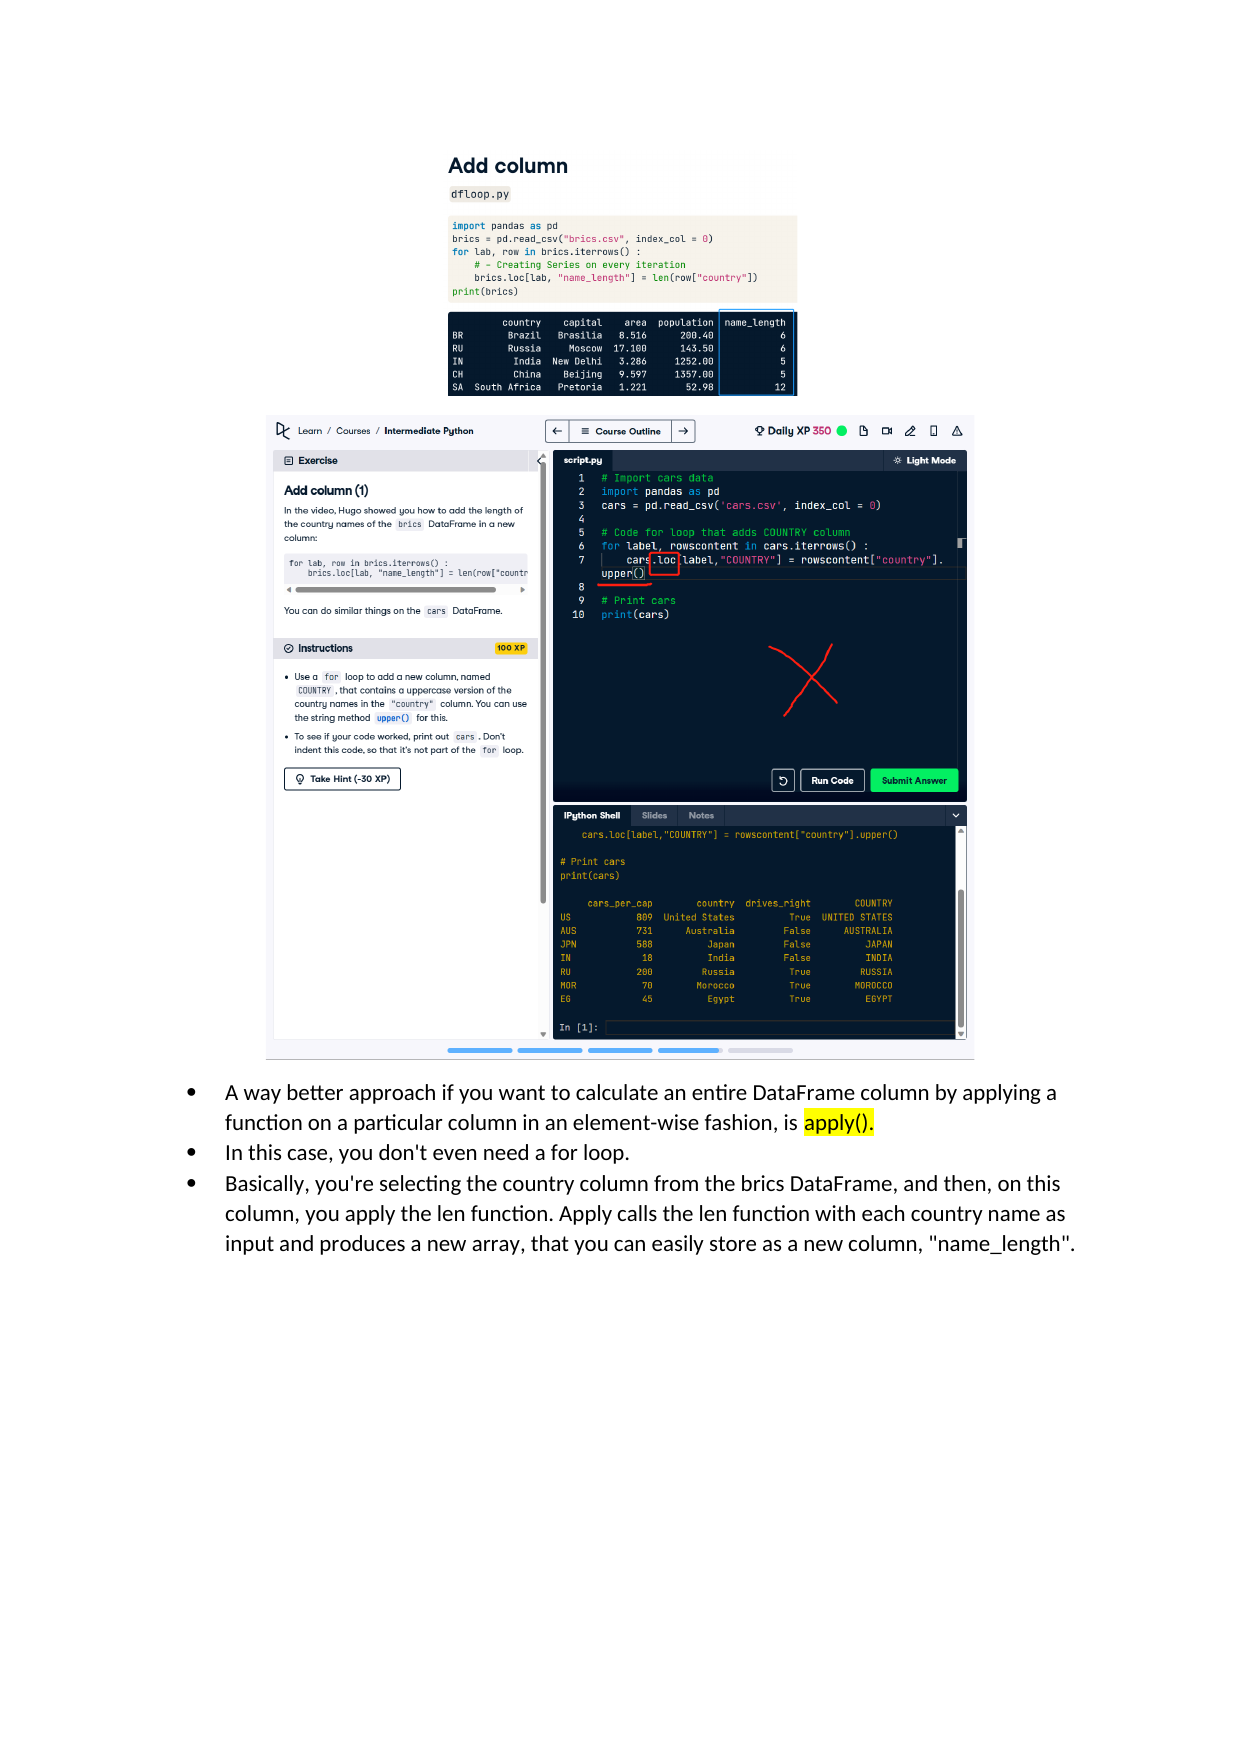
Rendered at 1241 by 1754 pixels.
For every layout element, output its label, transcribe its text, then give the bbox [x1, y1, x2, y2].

picture [442, 150, 798, 396]
list In this case, you don't even need a for loop. [187, 1138, 1090, 1167]
list Basically, you're selecting the country column from the brics DataFrame, and then, on this column, you apply the len function. Apply calls the len function with each country name as input and produces a new array, that you can easily store as a new column, "name_length". [187, 1169, 1090, 1257]
picture [265, 415, 975, 1060]
list A way better approach if you want to calculate an entire DataFrame column by applying a function on a particular column in an element-wise fashion, is apply(). [187, 1078, 1090, 1136]
